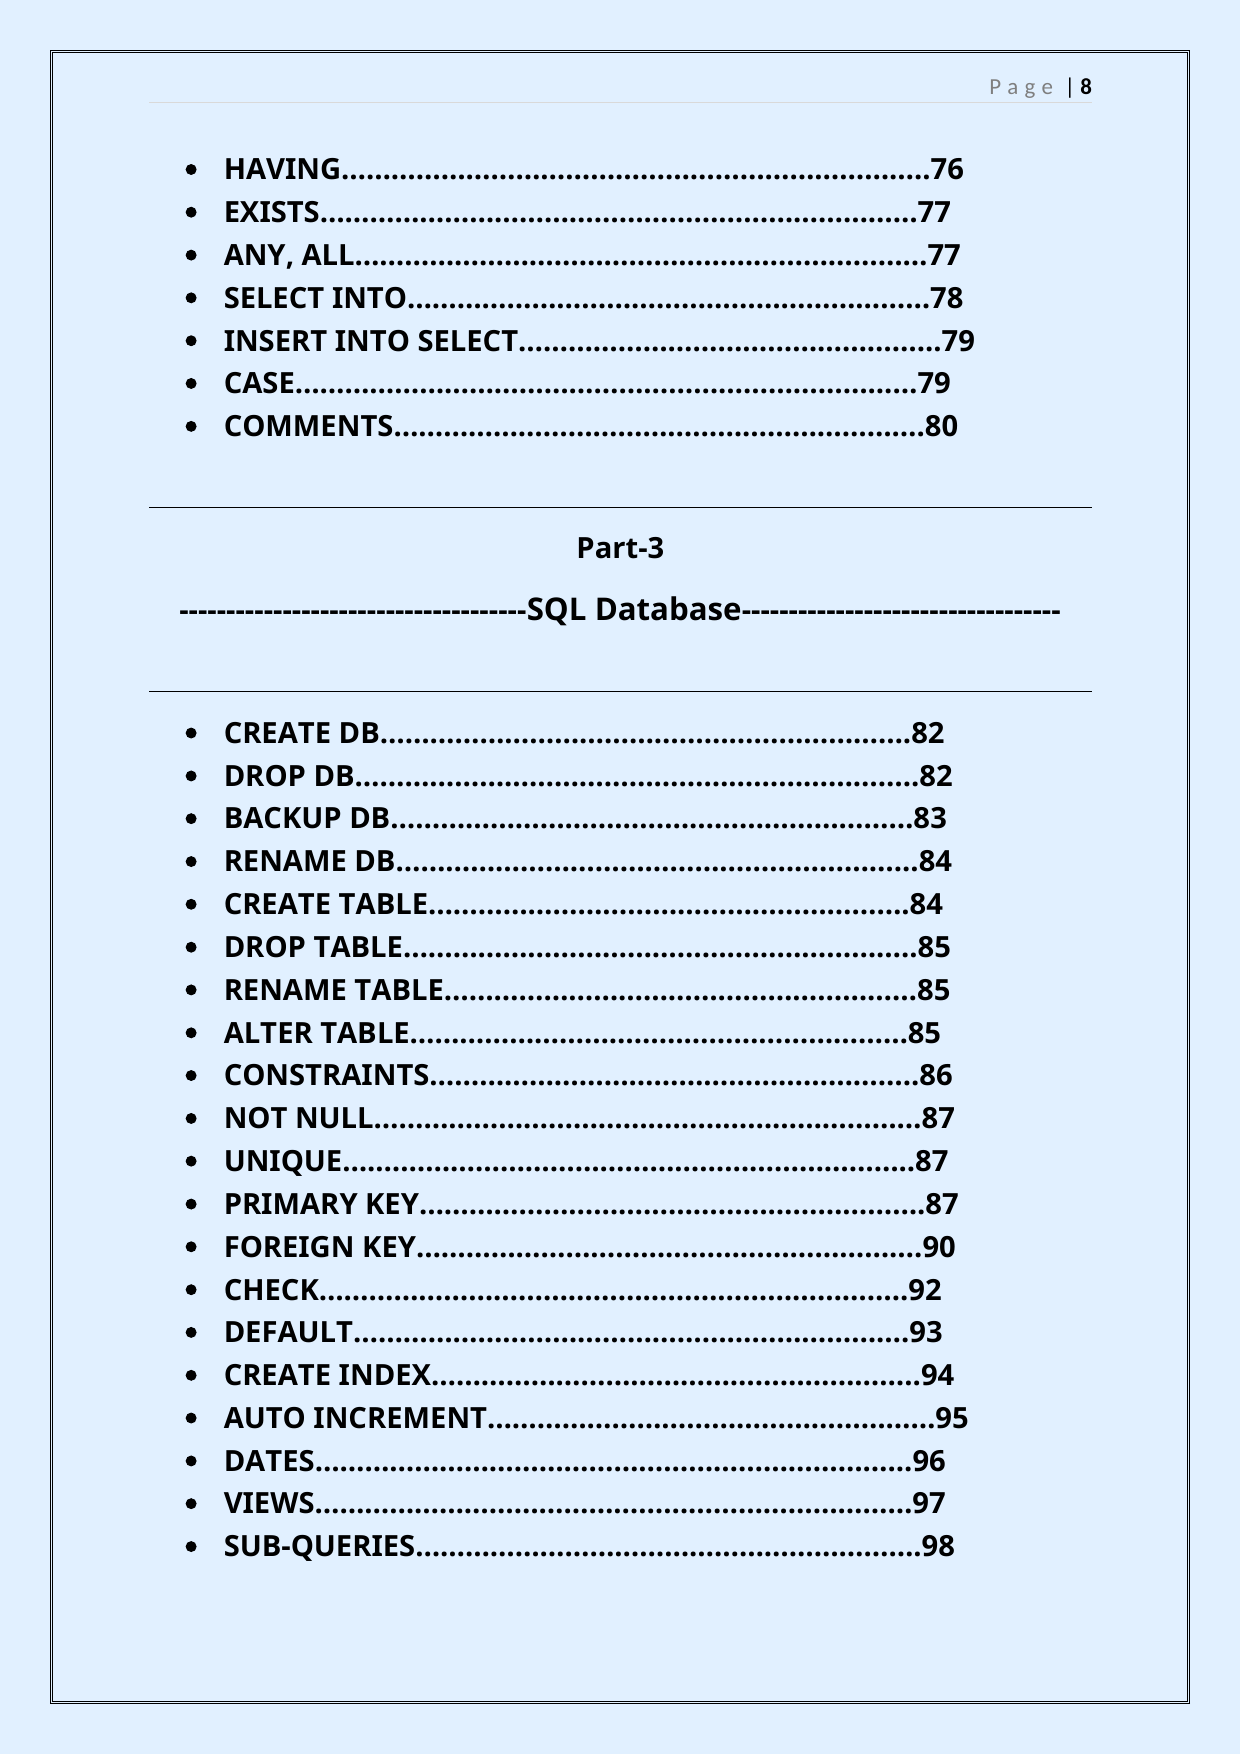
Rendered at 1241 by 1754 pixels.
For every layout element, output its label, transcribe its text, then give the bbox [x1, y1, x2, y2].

list RENAME TABLE…………………………………………………85 [186, 969, 1092, 1009]
list DROP DB…………………………………………………………..82 [186, 755, 1092, 795]
list CREATE INDEX…………………………………………………..94 [186, 1354, 1092, 1394]
list CONSTRAINTS…………………………………………………..86 [186, 1055, 1092, 1094]
list HAVING……………………………………………………………..76 [186, 148, 1092, 188]
list PRIMARY KEY…………………………………………………….87 [186, 1183, 1092, 1223]
list COMMENTS……………………………………………………….80 [186, 405, 1092, 445]
list SUB-QUERIES…………………………………………………….98 [186, 1526, 1092, 1565]
list RENAME DB……………………………………………………...84 [186, 841, 1092, 880]
list CHECK……………………………………………………………..92 [186, 1269, 1092, 1308]
list CREATE DB……………………………………………………….82 [186, 712, 1092, 752]
list DROP TABLE……………………………………………………..85 [186, 926, 1092, 966]
text Part-3 [148, 527, 1092, 567]
list CASE……………………………………………………………...…79 [186, 363, 1092, 402]
list ANY, ALL……………………………………………………………77 [186, 234, 1092, 274]
list SELECT INTO………………………………………………...……78 [186, 277, 1092, 317]
list BACKUP DB………………………………………………………83 [186, 798, 1092, 837]
list VIEWS………………………………………………………………97 [186, 1483, 1092, 1522]
list CREATE TABLE………………………………………………….84 [186, 883, 1092, 923]
list INSERT INTO SELECT…………………………………………...79 [186, 320, 1092, 359]
list DATES……………………………………………………………...96 [186, 1440, 1092, 1480]
list EXISTS………………………………………………………………77 [186, 191, 1092, 231]
list DEFAULT………………………………………………………….93 [186, 1312, 1092, 1351]
list AUTO INCREMENT………………………………………………95 [186, 1397, 1092, 1437]
list FOREIGN KEY…………………………………………………….90 [186, 1226, 1092, 1266]
list ALTER TABLE……………………………………………………85 [186, 1012, 1092, 1052]
list UNIQUE….………………………………………………………..87 [186, 1140, 1092, 1180]
text -------------------------------------SQL Database---------------------------------- [148, 587, 1092, 629]
list NOT NULL…………………………………………………………87 [186, 1097, 1092, 1137]
